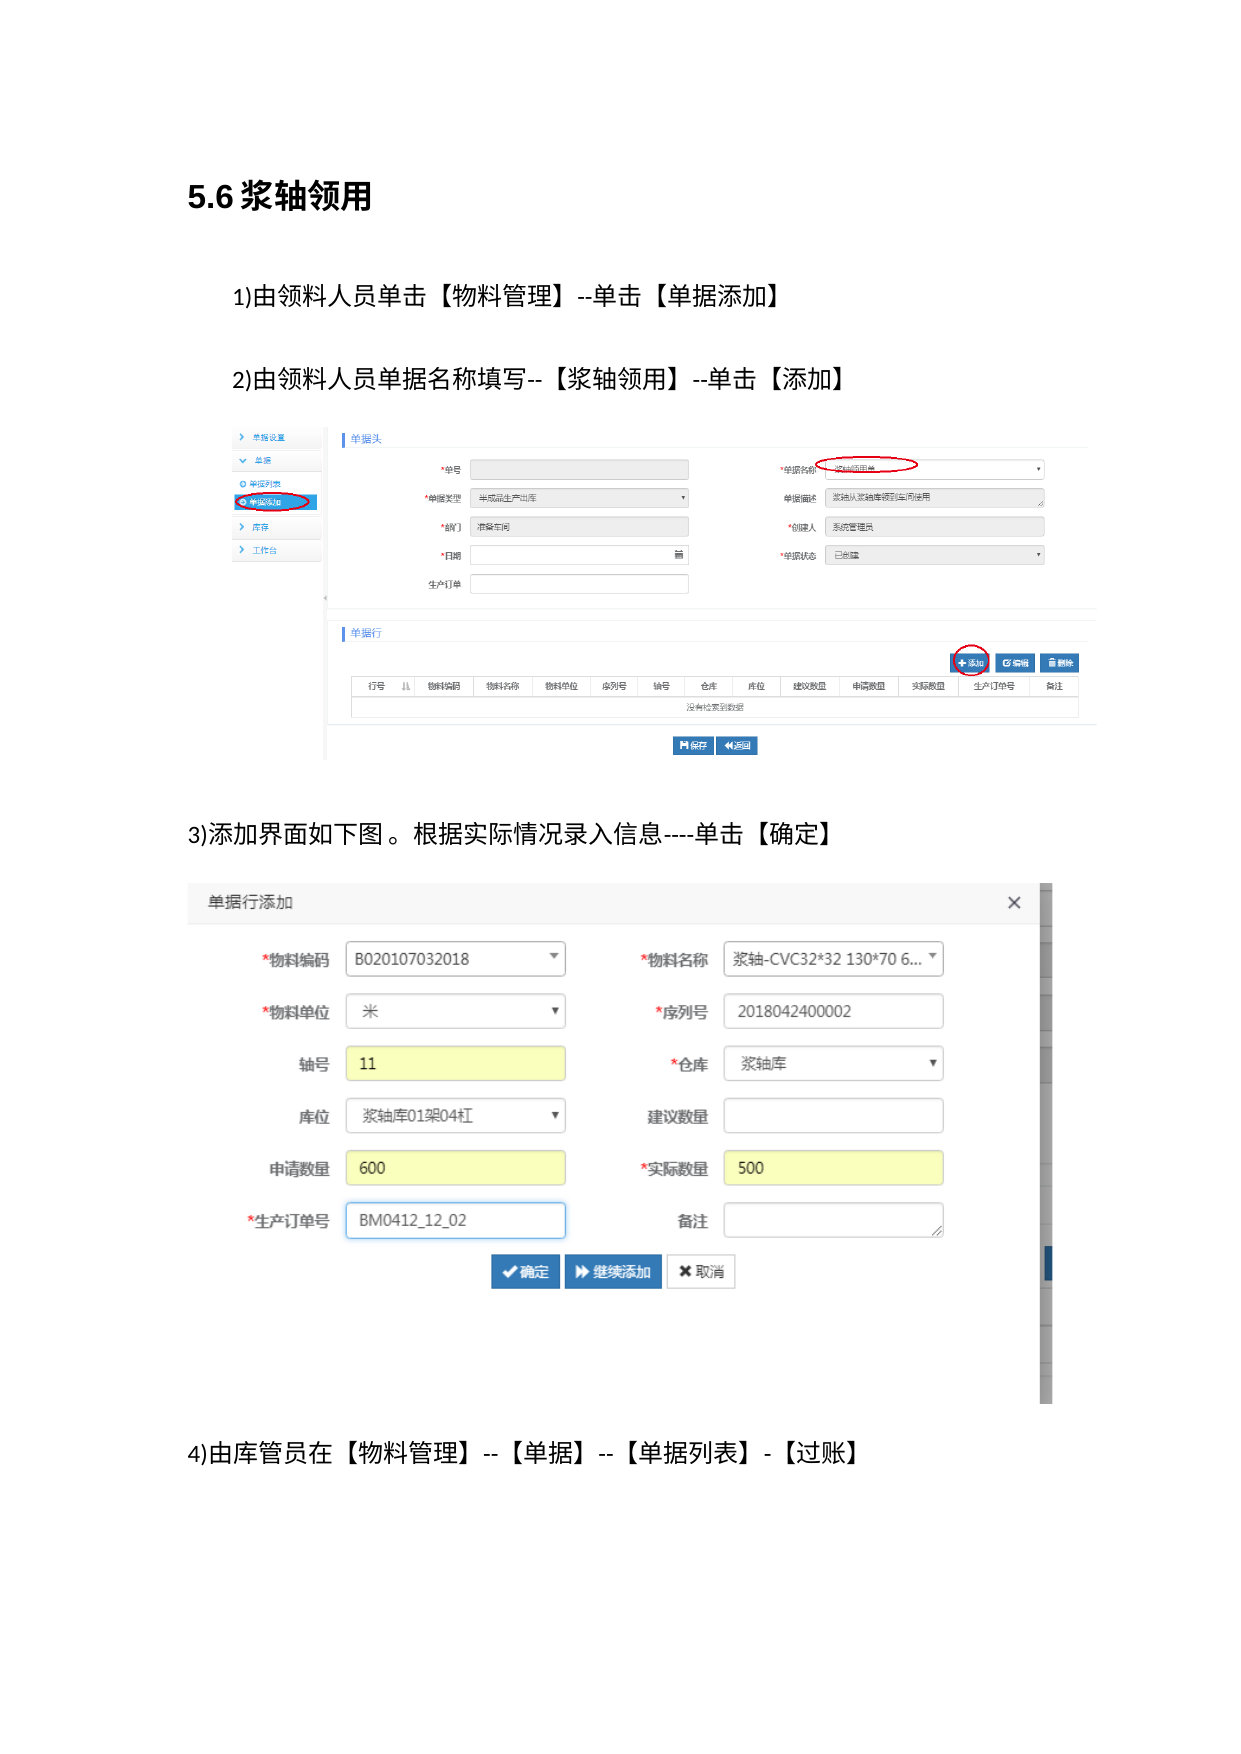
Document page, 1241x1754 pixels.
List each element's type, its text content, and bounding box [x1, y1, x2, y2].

list 3)添加界面如下图 。根据实际情况录入信息----单击【确定】 [187, 801, 1053, 866]
picture [187, 883, 1053, 1404]
subtitle 5.6浆轴领用 [187, 162, 1053, 227]
list 1)由领料人员单击【物料管理】--单击【单据添加】 [232, 262, 1053, 327]
list 4)由库管员在【物料管理】--【单据】--【单据列表】-【过账】 [187, 1419, 1053, 1484]
picture [231, 427, 1097, 760]
list 2)由领料人员单据名称填写--【浆轴领用】--单击【添加】 [232, 345, 1053, 410]
